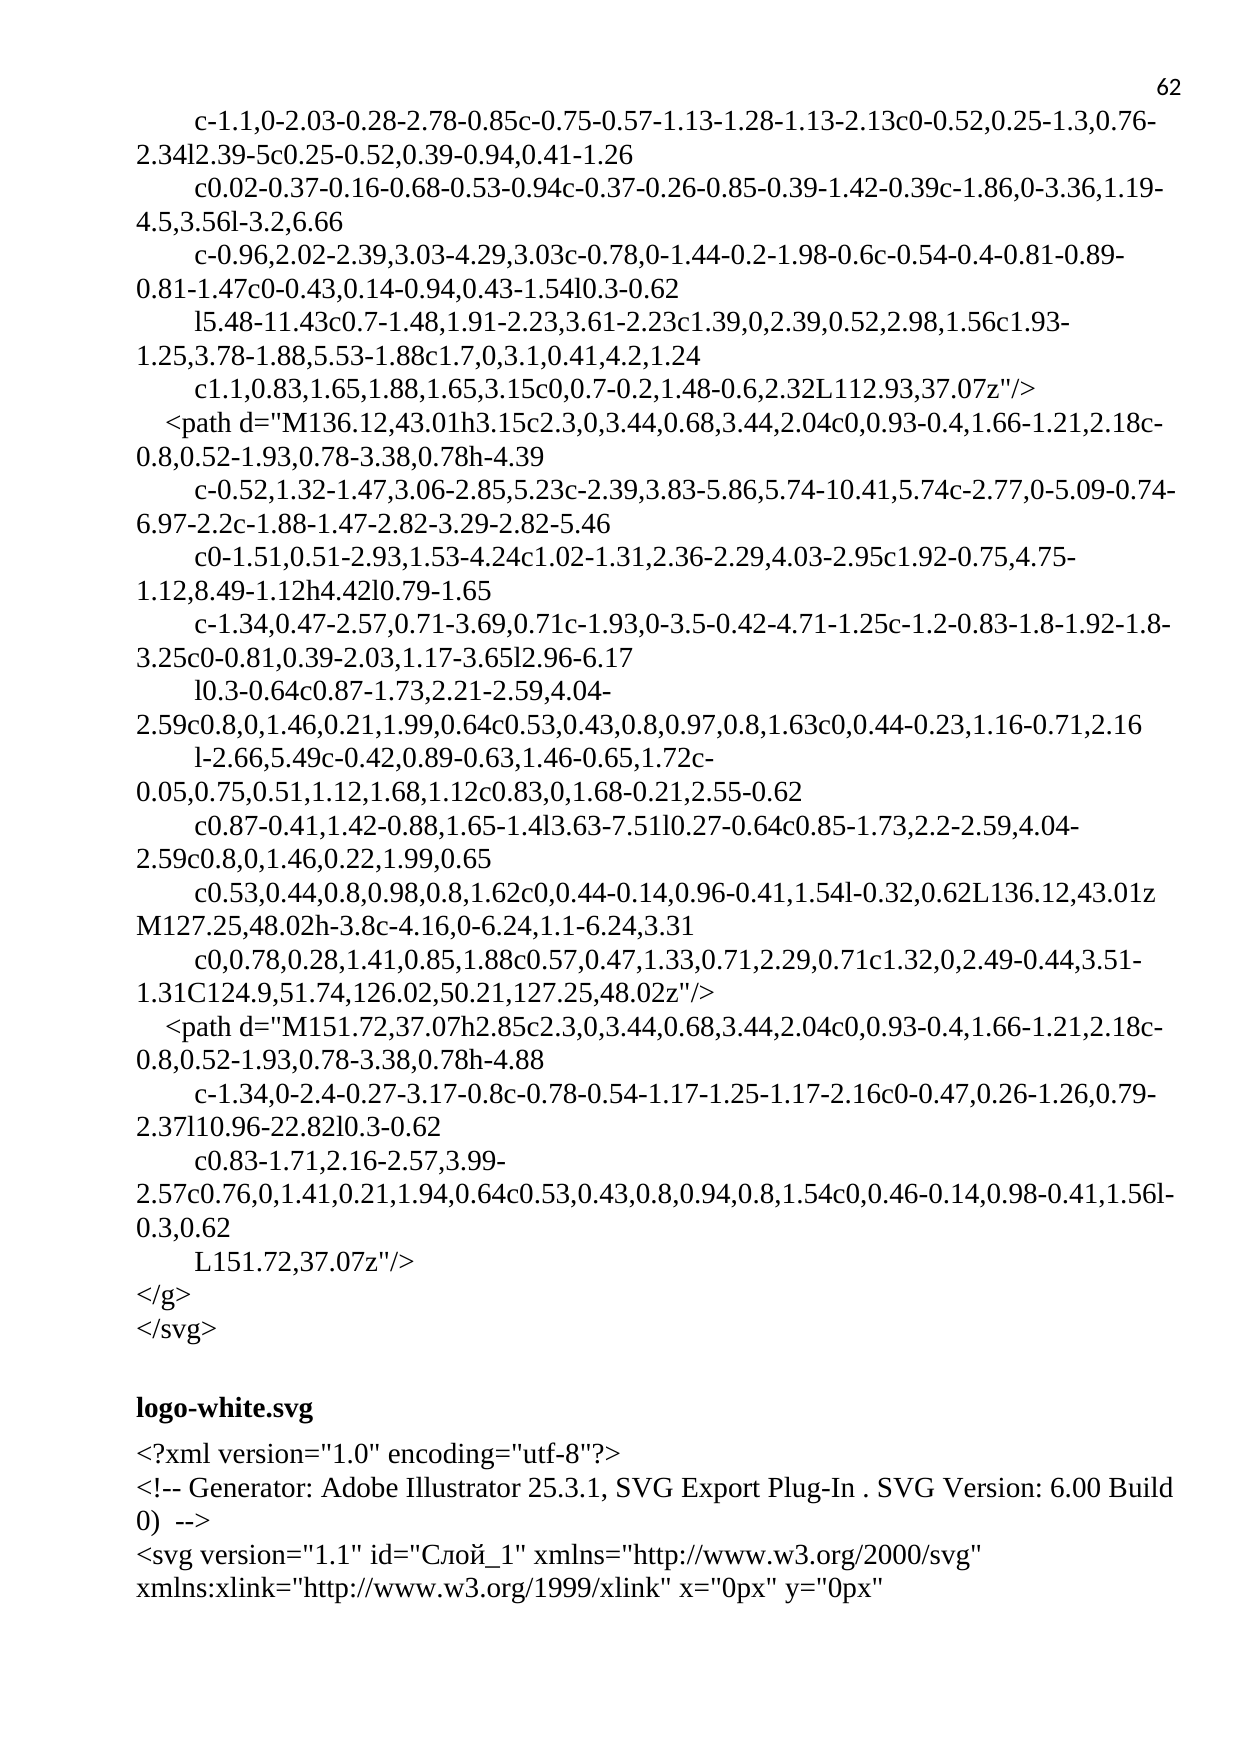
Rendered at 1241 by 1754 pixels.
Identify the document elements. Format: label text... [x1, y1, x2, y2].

text c0.83-1.71,2.16-2.57,3.99-2.57c0.76,0,1.41,0.21,1.94,0.64c0.53,0.43,0.8,0.94,0.8,1.54c0,0.46-0.14,0.98-0.41,1.56l-0.3,0.62 [136, 1143, 1181, 1244]
text l-2.66,5.49c-0.42,0.89-0.63,1.46-0.65,1.72c-0.05,0.75,0.51,1.12,1.68,1.12c0.83,0,1.68-0.21,2.55-0.62 [136, 741, 1181, 808]
text c0-1.51,0.51-2.93,1.53-4.24c1.02-1.31,2.36-2.29,4.03-2.95c1.92-0.75,4.75-1.12,8.49-1.12h4.42l0.79-1.65 [136, 539, 1181, 606]
text c0,0.78,0.28,1.41,0.85,1.88c0.57,0.47,1.33,0.71,2.29,0.71c1.32,0,2.49-0.44,3.51-1.31C124.9,51.74,126.02,50.21,127.25,48.02z"/> [136, 942, 1181, 1009]
text <path d="M151.72,37.07h2.85c2.3,0,3.44,0.68,3.44,2.04c0,0.93-0.4,1.66-1.21,2.18c-0.8,0.52-1.93,0.78-3.38,0.78h-4.88 [136, 1009, 1181, 1076]
text c-1.34,0.47-2.57,0.71-3.69,0.71c-1.93,0-3.5-0.42-4.71-1.25c-1.2-0.83-1.8-1.92-1.8-3.25c0-0.81,0.39-2.03,1.17-3.65l2.96-6.17 [136, 606, 1181, 673]
text </g> [136, 1277, 1181, 1311]
subtitle logo-white.svg [136, 1390, 1181, 1424]
text </svg> [136, 1311, 1181, 1344]
text c0.53,0.44,0.8,0.98,0.8,1.62c0,0.44-0.14,0.96-0.41,1.54l-0.32,0.62L136.12,43.01z M127.25,48.02h-3.8c-4.16,0-6.24,1.1-6.24,3.31 [136, 875, 1181, 942]
text L151.72,37.07z"/> [136, 1244, 1181, 1277]
text <svg version="1.1" id="Слой_1" xmlns="http://www.w3.org/2000/svg" xmlns:xlink="http://www.w3.org/1999/xlink" x="0px" y="0px" [136, 1537, 1181, 1604]
text c-0.96,2.02-2.39,3.03-4.29,3.03c-0.78,0-1.44-0.2-1.98-0.6c-0.54-0.4-0.81-0.89-0.81-1.47c0-0.43,0.14-0.94,0.43-1.54l0.3-0.62 [136, 237, 1181, 304]
text l5.48-11.43c0.7-1.48,1.91-2.23,3.61-2.23c1.39,0,2.39,0.52,2.98,1.56c1.93-1.25,3.78-1.88,5.53-1.88c1.7,0,3.1,0.41,4.2,1.24 [136, 304, 1181, 372]
text c-1.1,0-2.03-0.28-2.78-0.85c-0.75-0.57-1.13-1.28-1.13-2.13c0-0.52,0.25-1.3,0.76-2.34l2.39-5c0.25-0.52,0.39-0.94,0.41-1.26 [136, 103, 1181, 170]
text c0.87-0.41,1.42-0.88,1.65-1.4l3.63-7.51l0.27-0.64c0.85-1.73,2.2-2.59,4.04-2.59c0.8,0,1.46,0.22,1.99,0.65 [136, 808, 1181, 875]
text c1.1,0.83,1.65,1.88,1.65,3.15c0,0.7-0.2,1.48-0.6,2.32L112.93,37.07z"/> [136, 372, 1181, 405]
text c-1.34,0-2.4-0.27-3.17-0.8c-0.78-0.54-1.17-1.25-1.17-2.16c0-0.47,0.26-1.26,0.79-2.37l10.96-22.82l0.3-0.62 [136, 1076, 1181, 1143]
text <?xml version="1.0" encoding="utf-8"?> [136, 1436, 1181, 1470]
text <!-- Generator: Adobe Illustrator 25.3.1, SVG Export Plug-In . SVG Version: 6.00 Build 0) --> [136, 1470, 1181, 1537]
text l0.3-0.64c0.87-1.73,2.21-2.59,4.04-2.59c0.8,0,1.46,0.21,1.99,0.64c0.53,0.43,0.8,0.97,0.8,1.63c0,0.44-0.23,1.16-0.71,2.16 [136, 673, 1181, 741]
text c-0.52,1.32-1.47,3.06-2.85,5.23c-2.39,3.83-5.86,5.74-10.41,5.74c-2.77,0-5.09-0.74-6.97-2.2c-1.88-1.47-2.82-3.29-2.82-5.46 [136, 472, 1181, 539]
text <path d="M136.12,43.01h3.15c2.3,0,3.44,0.68,3.44,2.04c0,0.93-0.4,1.66-1.21,2.18c-0.8,0.52-1.93,0.78-3.38,0.78h-4.39 [136, 405, 1181, 472]
text c0.02-0.37-0.16-0.68-0.53-0.94c-0.37-0.26-0.85-0.39-1.42-0.39c-1.86,0-3.36,1.19-4.5,3.56l-3.2,6.66 [136, 170, 1181, 237]
